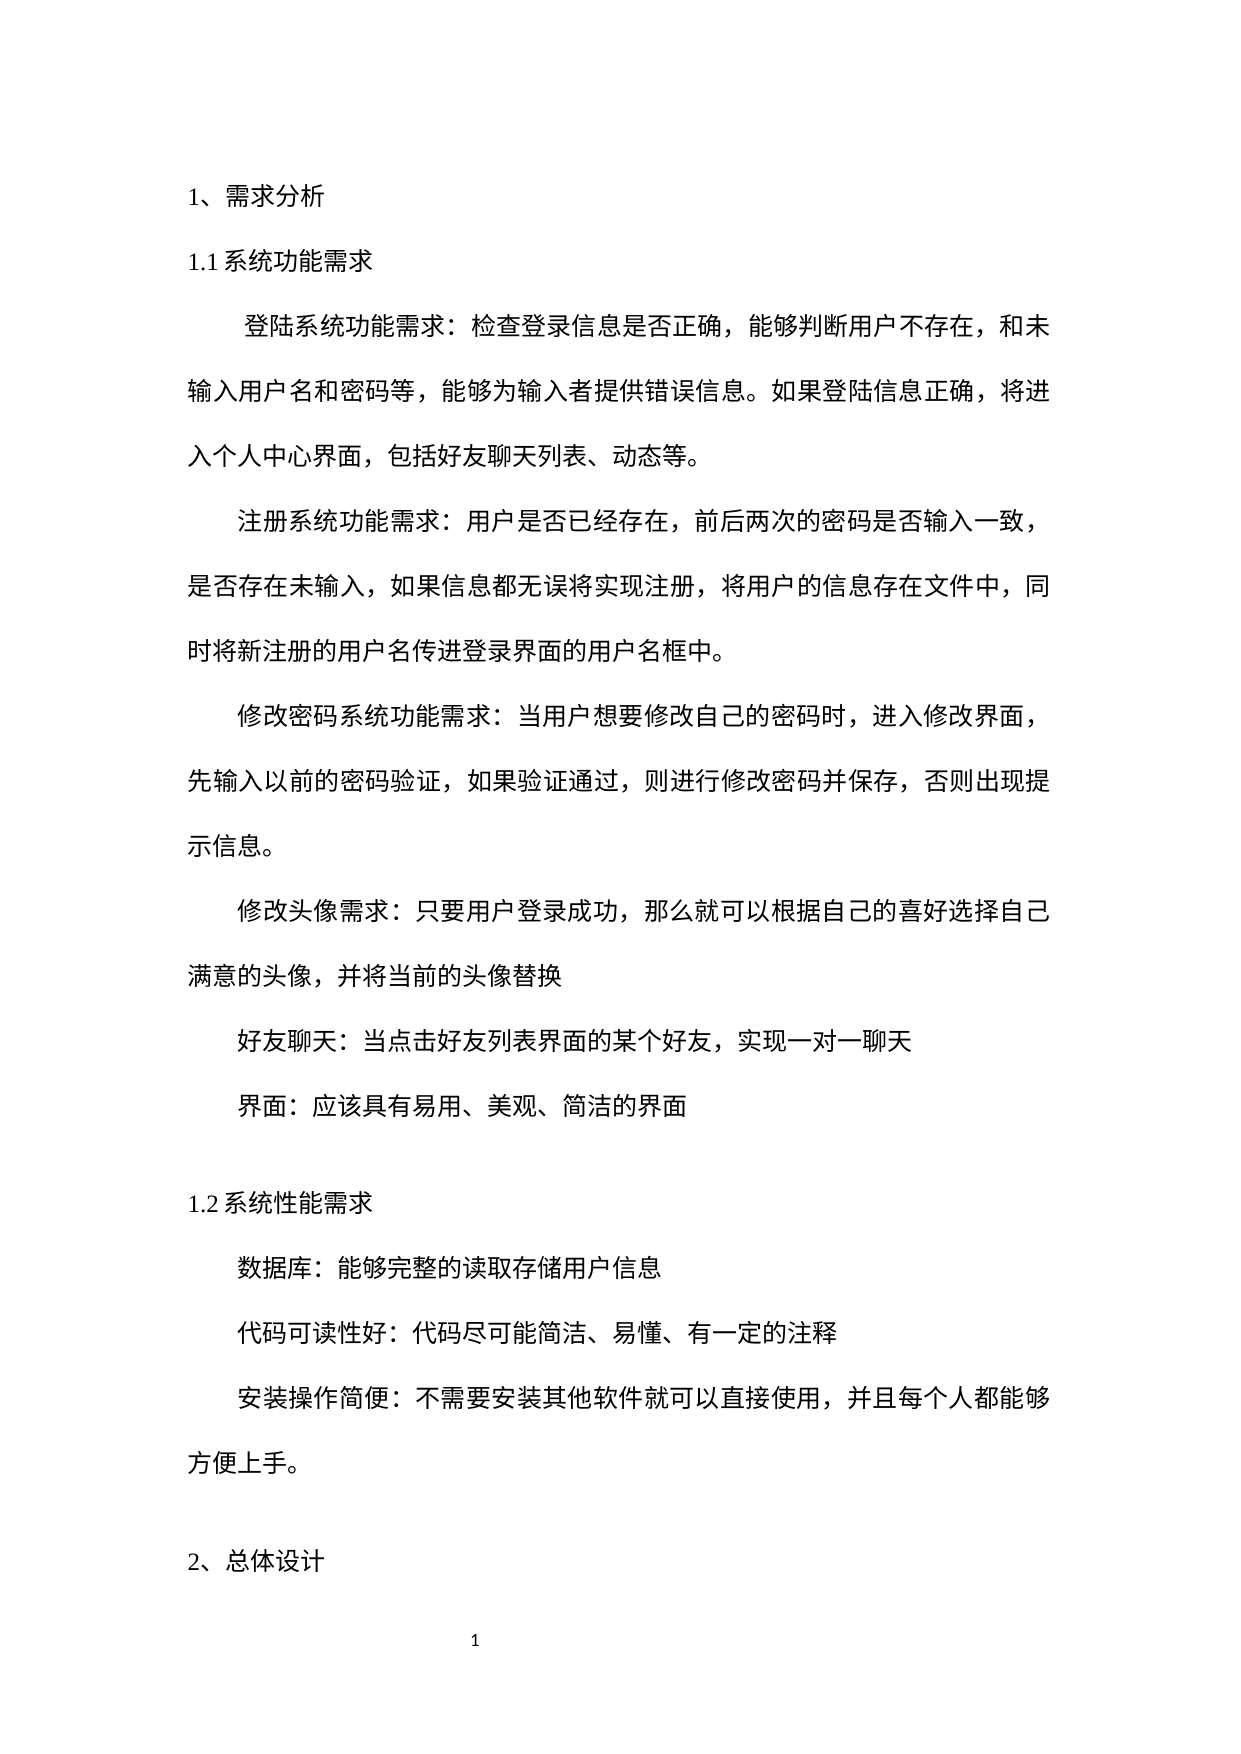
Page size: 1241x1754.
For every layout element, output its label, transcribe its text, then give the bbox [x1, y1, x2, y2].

list 修改密码系统功能需求：当用户想要修改自己的密码时，进入修改界面，先输入以前的密码验证，如果验证通过，则进行修改密码并保存，否则出现提示信息。 [187, 682, 1053, 877]
list 代码可读性好：代码尽可能简洁、易懂、有一定的注释 [187, 1299, 1053, 1364]
list 注册系统功能需求：用户是否已经存在，前后两次的密码是否输入一致，是否存在未输入，如果信息都无误将实现注册，将用户的信息存在文件中，同时将新注册的用户名传进登录界面的用户名框中。 [187, 487, 1053, 682]
list 需求分析 [187, 162, 1053, 227]
list 登陆系统功能需求：检查登录信息是否正确，能够判断用户不存在，和未输入用户名和密码等，能够为输入者提供错误信息。如果登陆信息正确，将进入个人中心界面，包括好友聊天列表、动态等。 [187, 292, 1053, 487]
list 1.1系统功能需求 [187, 227, 1053, 292]
list 总体设计 [187, 1527, 1053, 1592]
list 好友聊天：当点击好友列表界面的某个好友，实现一对一聊天 [187, 1007, 1053, 1072]
list 数据库：能够完整的读取存储用户信息 [187, 1234, 1053, 1299]
list 修改头像需求：只要用户登录成功，那么就可以根据自己的喜好选择自己满意的头像，并将当前的头像替换 [187, 877, 1053, 1007]
list 安装操作简便：不需要安装其他软件就可以直接使用，并且每个人都能够方便上手。 [187, 1364, 1053, 1494]
list 界面：应该具有易用、美观、简洁的界面 [187, 1072, 1053, 1137]
list 1.2系统性能需求 [187, 1169, 1053, 1234]
